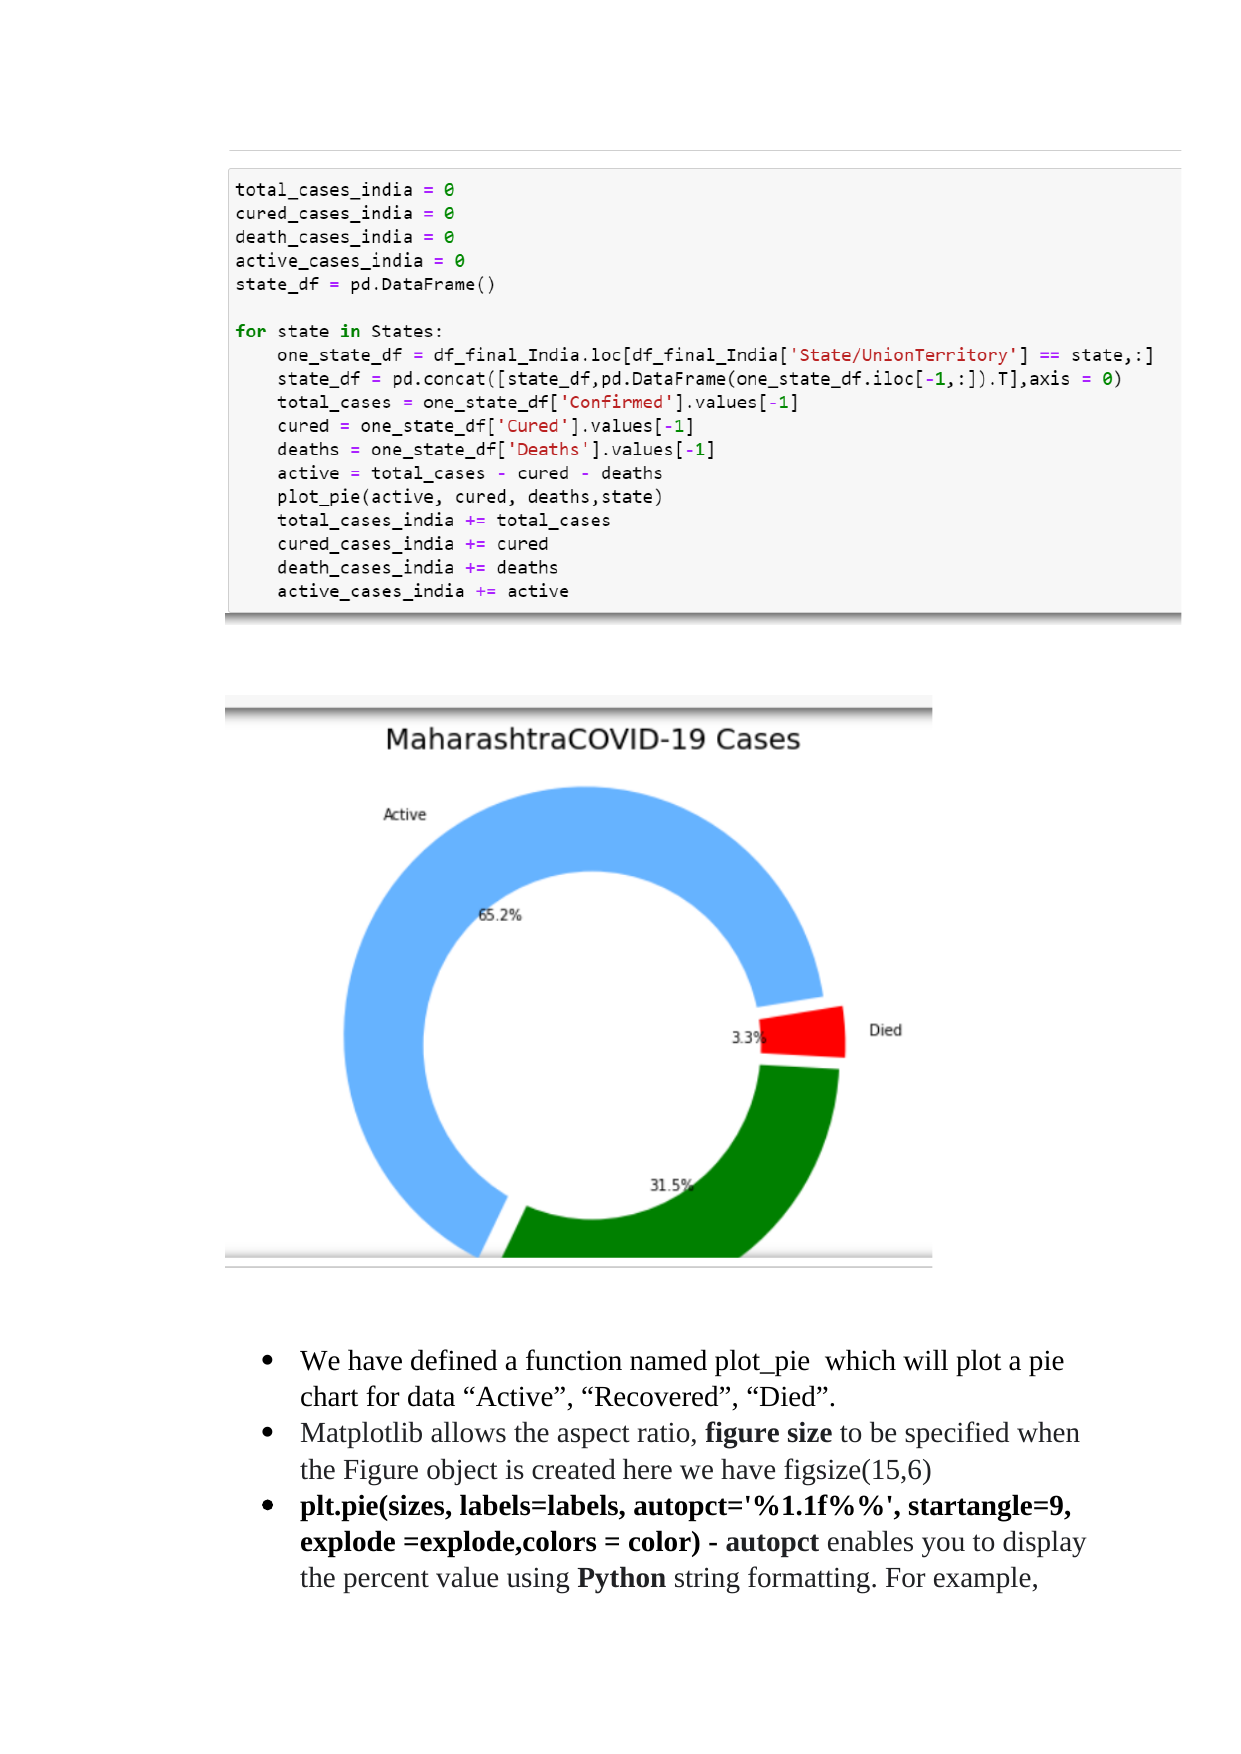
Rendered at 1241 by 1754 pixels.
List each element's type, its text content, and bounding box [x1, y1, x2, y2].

picture [225, 150, 1182, 625]
list We have defined a function named plot_pie which will plot a pie chart for data “Active”, “Recovered”, “Died”. [262, 1343, 1090, 1413]
list Matplotlib allows the aspect ratio, figure size to be specified when the Figure object is created here we have figsize(15,6) [262, 1416, 1090, 1485]
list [262, 1488, 1090, 1594]
picture [225, 695, 933, 1272]
